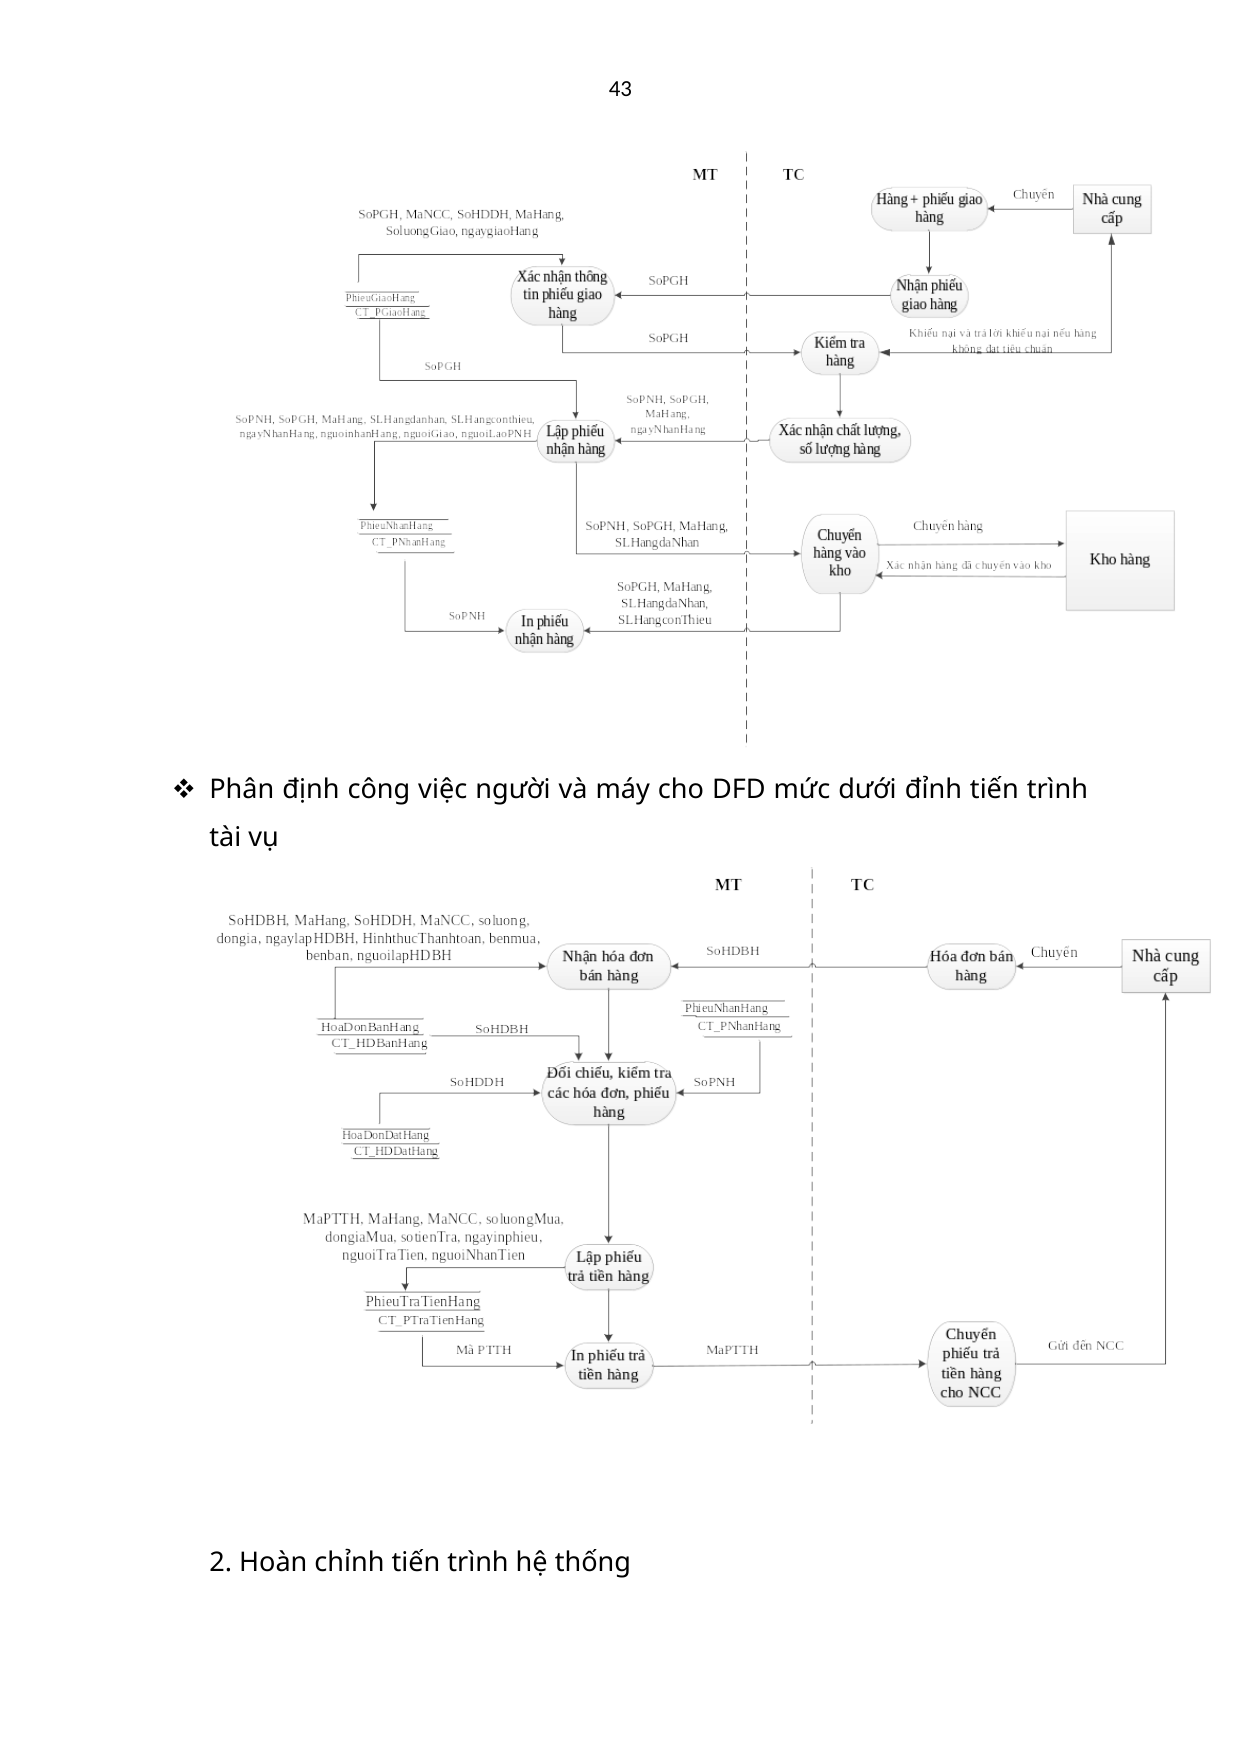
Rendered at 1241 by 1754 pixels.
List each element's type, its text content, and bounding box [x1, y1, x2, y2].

list Phân định công việc người và máy cho DFD mức dưới đỉnh tiến trình tài vụ [172, 769, 1090, 854]
list 2. Hoàn chỉnh tiến trình hệ thống [209, 1543, 1090, 1579]
